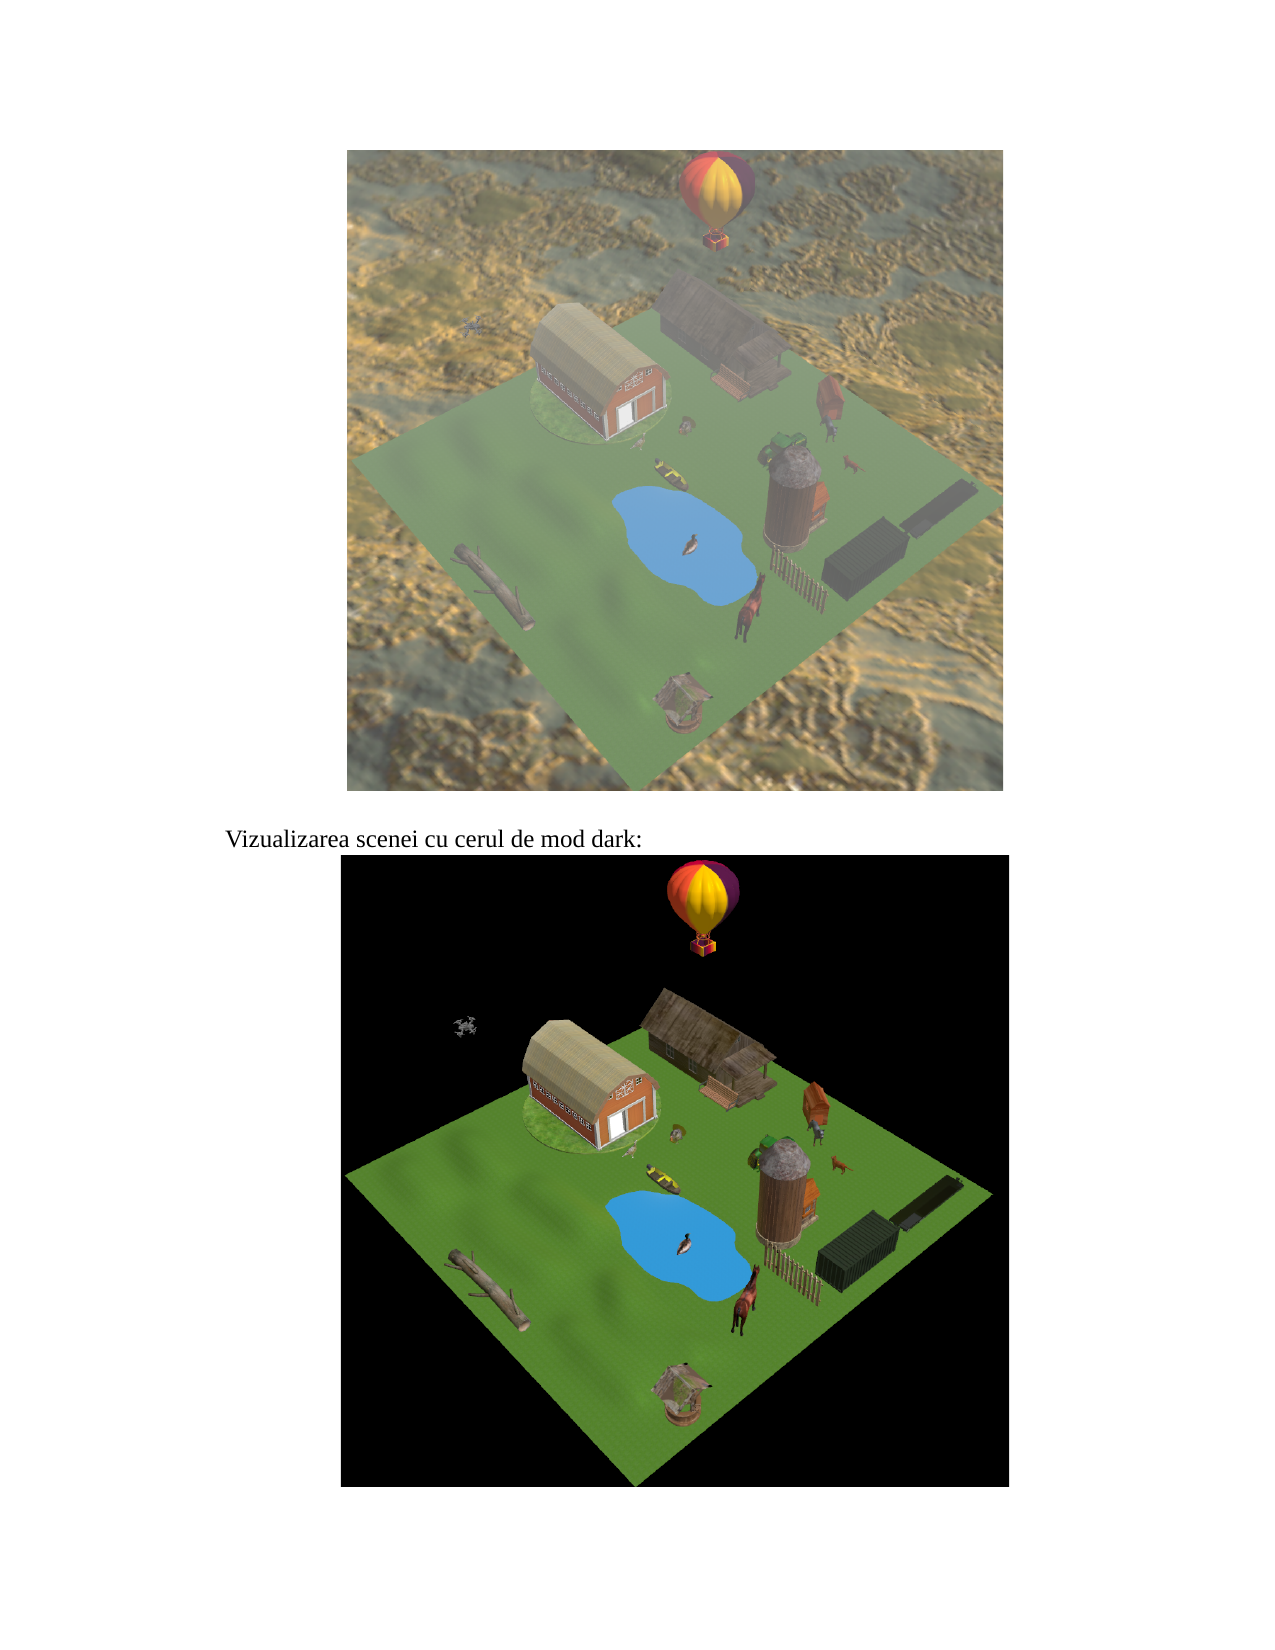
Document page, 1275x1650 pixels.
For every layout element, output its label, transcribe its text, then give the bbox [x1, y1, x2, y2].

list Vizualizarea scenei cu cerul de mod dark: [225, 824, 1125, 853]
picture [340, 855, 1010, 1487]
picture [347, 150, 1004, 791]
